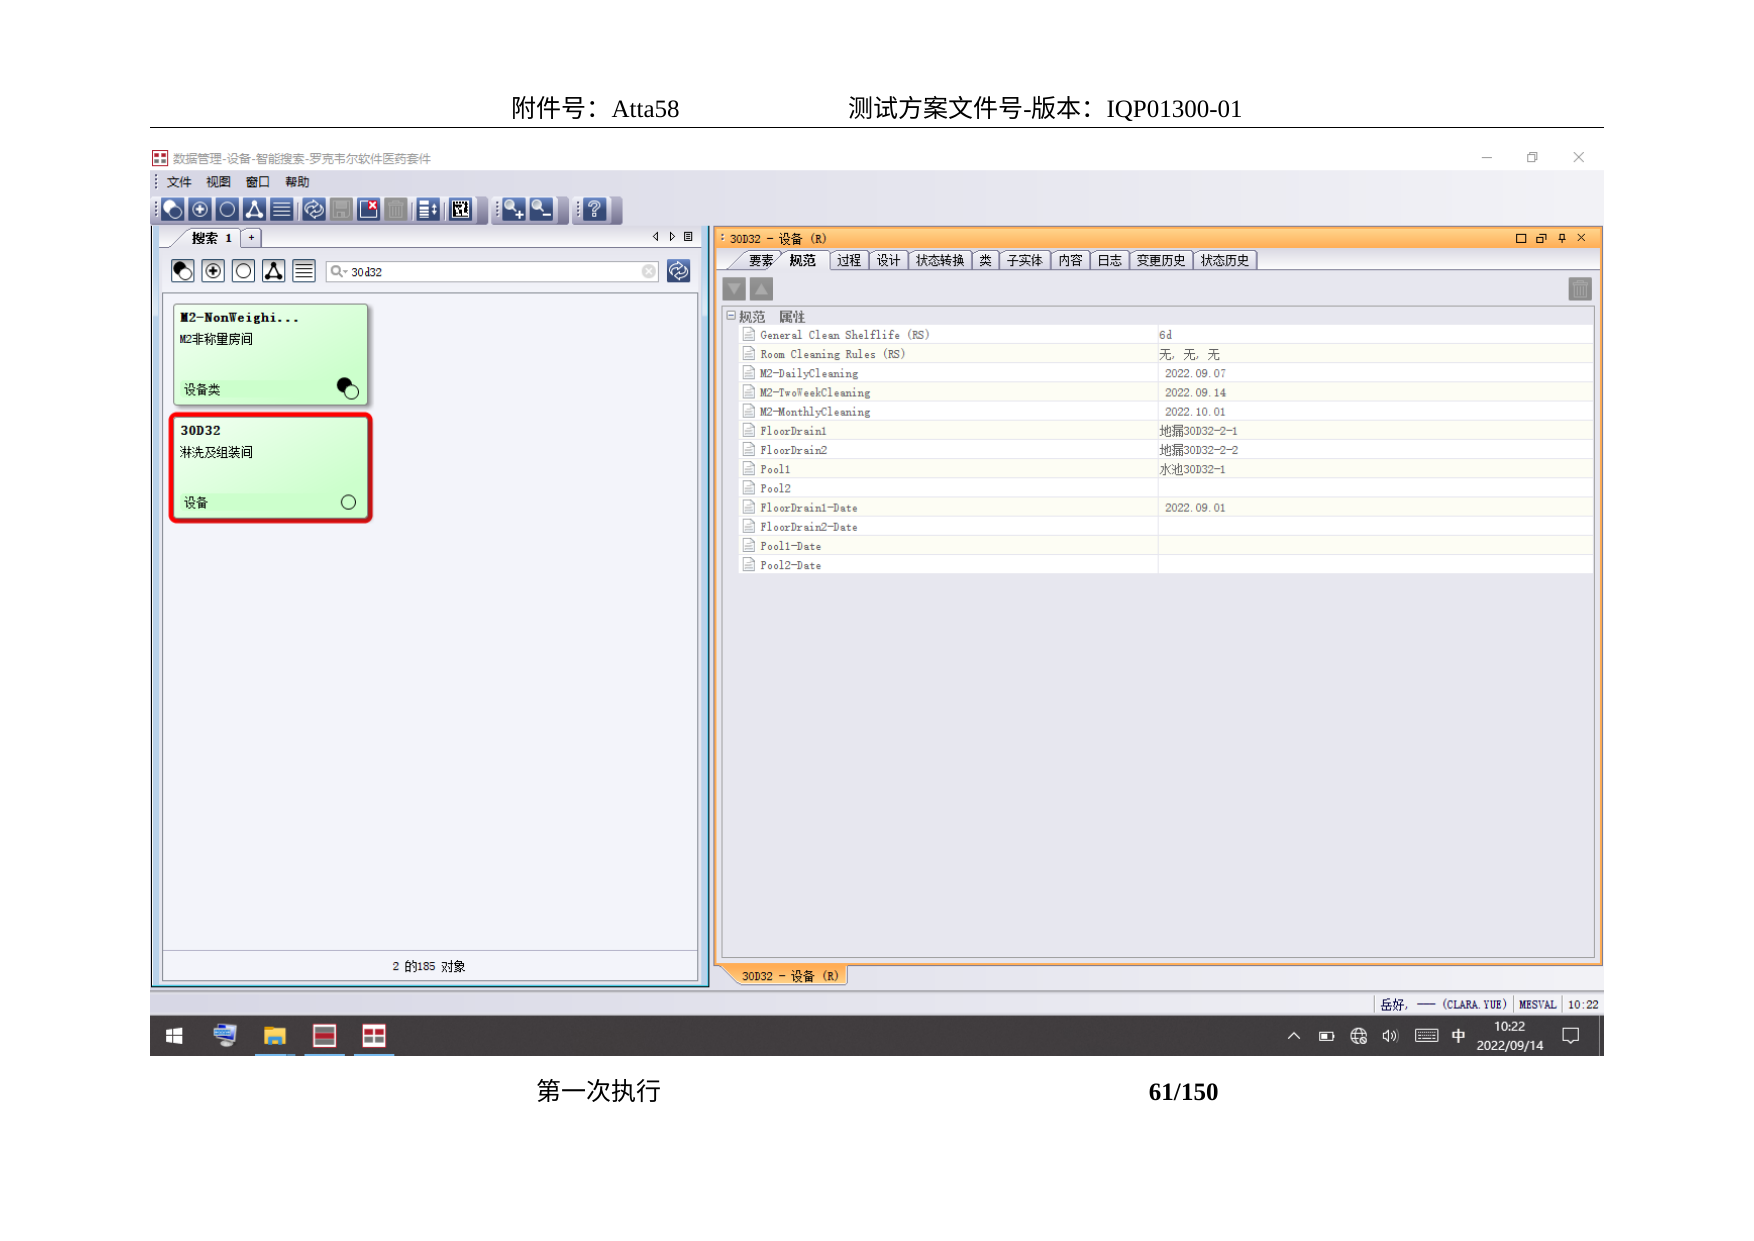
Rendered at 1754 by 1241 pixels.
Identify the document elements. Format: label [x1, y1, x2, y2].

picture [150, 147, 1604, 1056]
